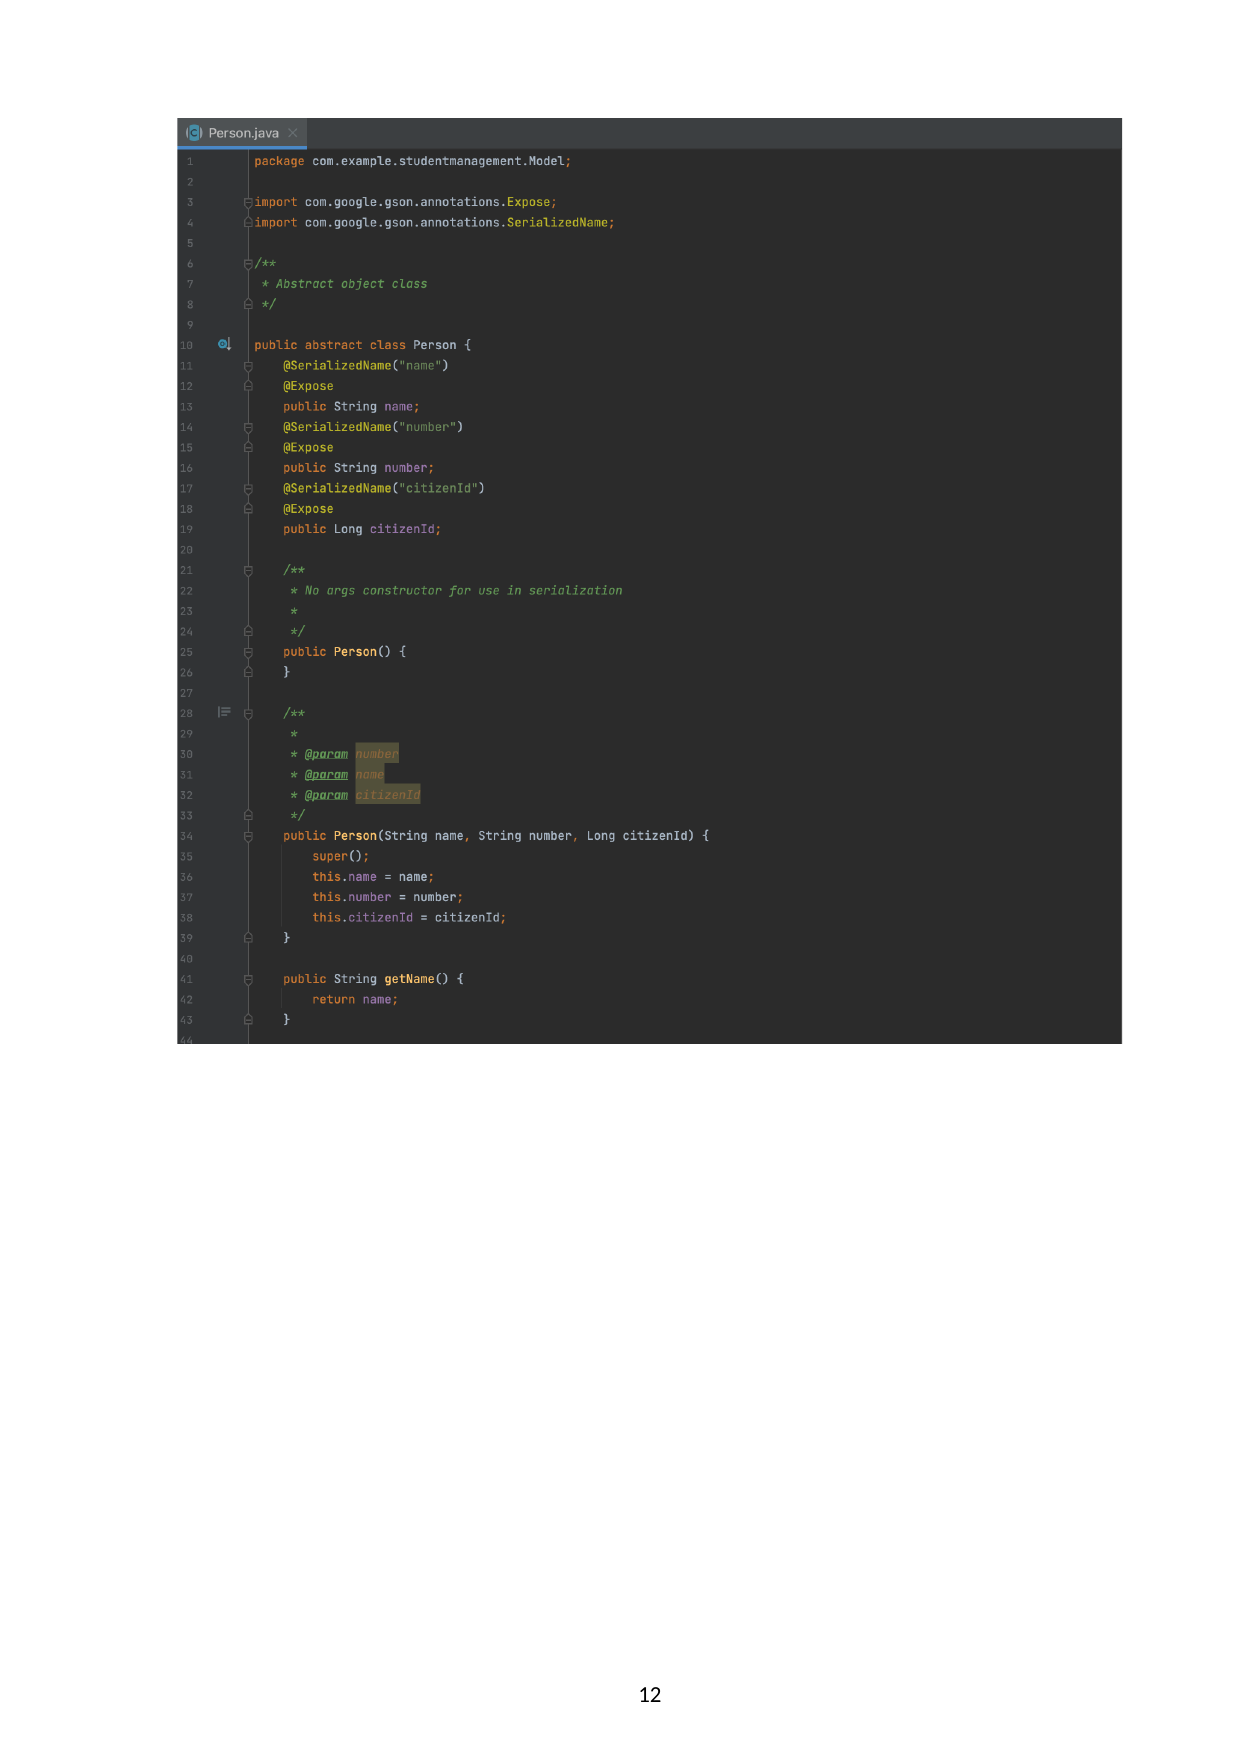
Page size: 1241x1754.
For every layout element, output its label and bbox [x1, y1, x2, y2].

picture [177, 118, 1123, 1044]
